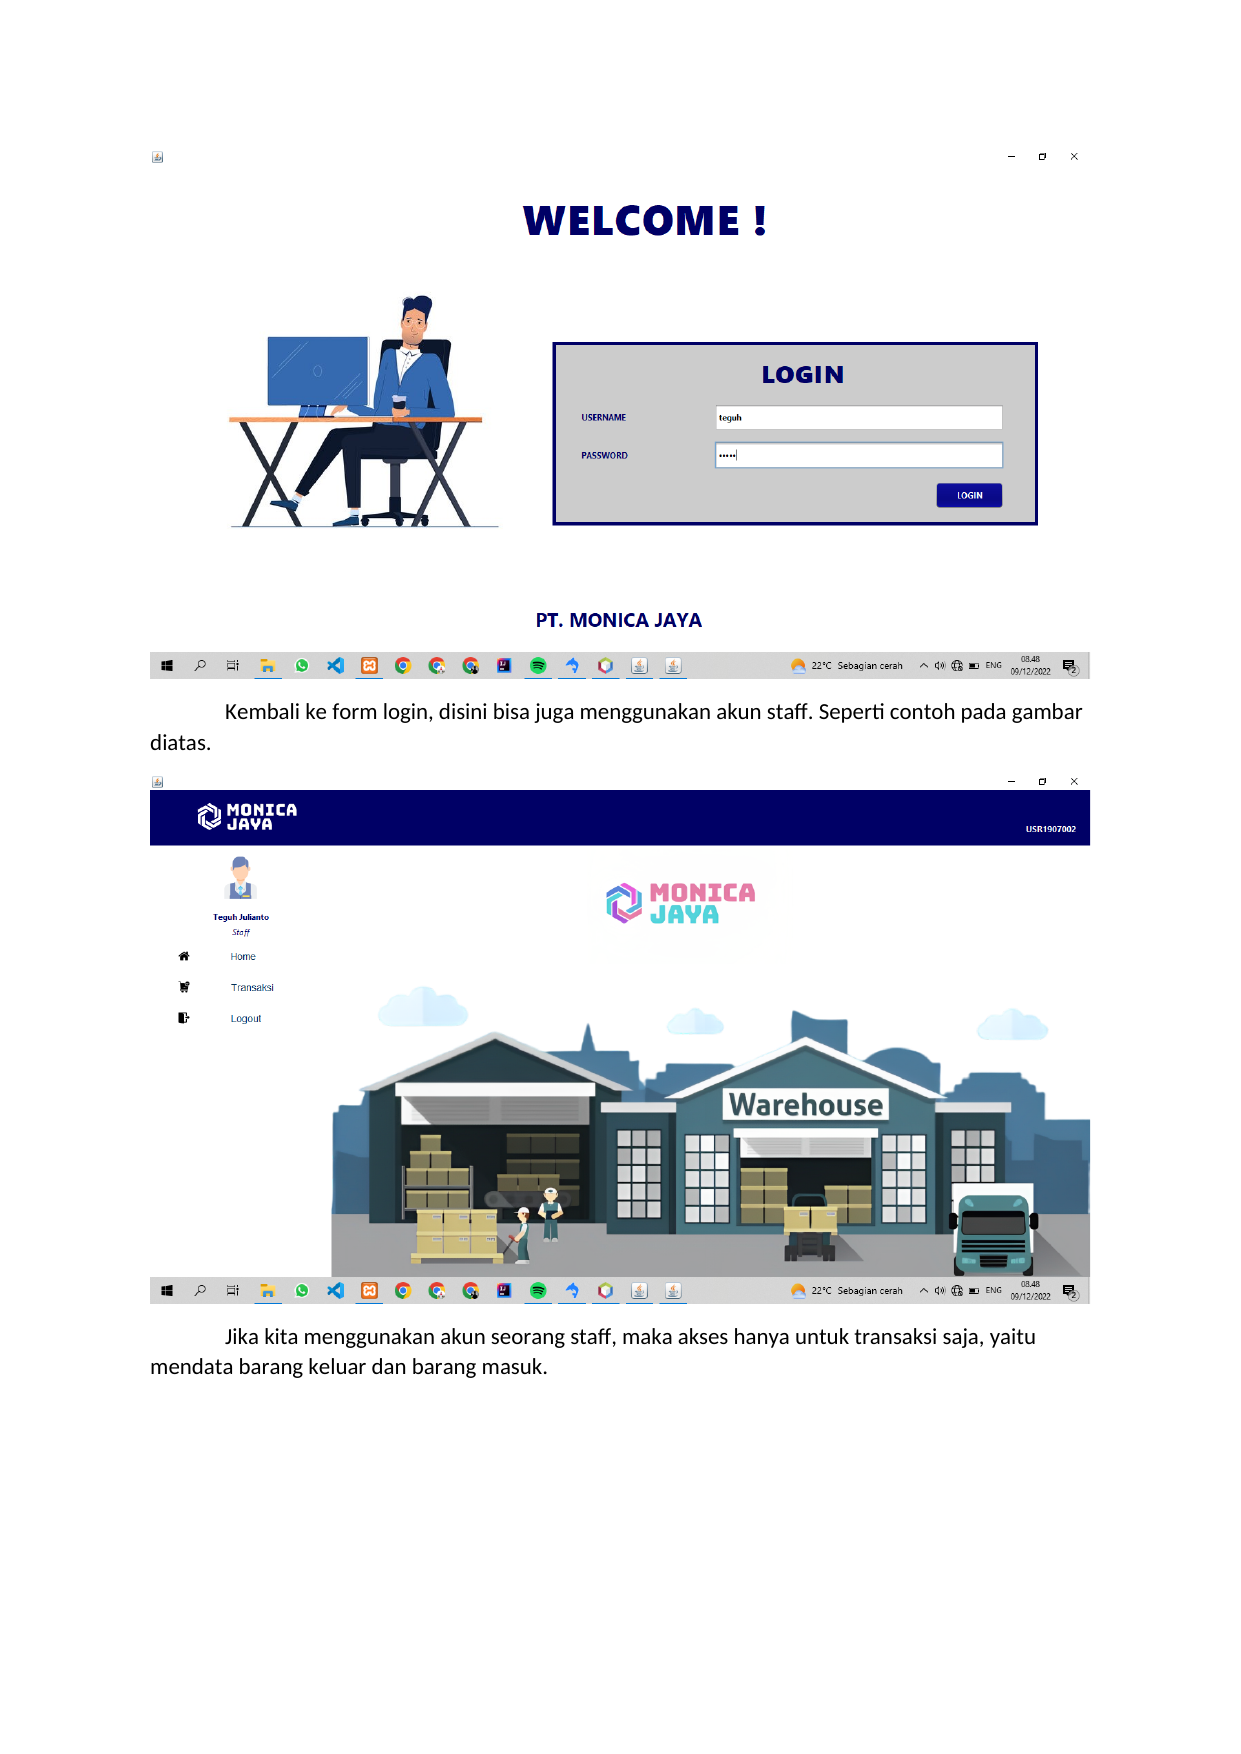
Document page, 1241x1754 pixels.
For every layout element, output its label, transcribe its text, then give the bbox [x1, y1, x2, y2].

picture [150, 150, 1091, 679]
text Jika kita menggunakan akun seorang staff, maka akses hanya untuk transaksi saja, yaitu mendata barang keluar dan barang masuk. [150, 1322, 1090, 1380]
picture [150, 774, 1091, 1304]
text Kembali ke form login, disini bisa juga menggunakan akun staff. Seperti contoh pada gambar diatas. [150, 697, 1090, 756]
